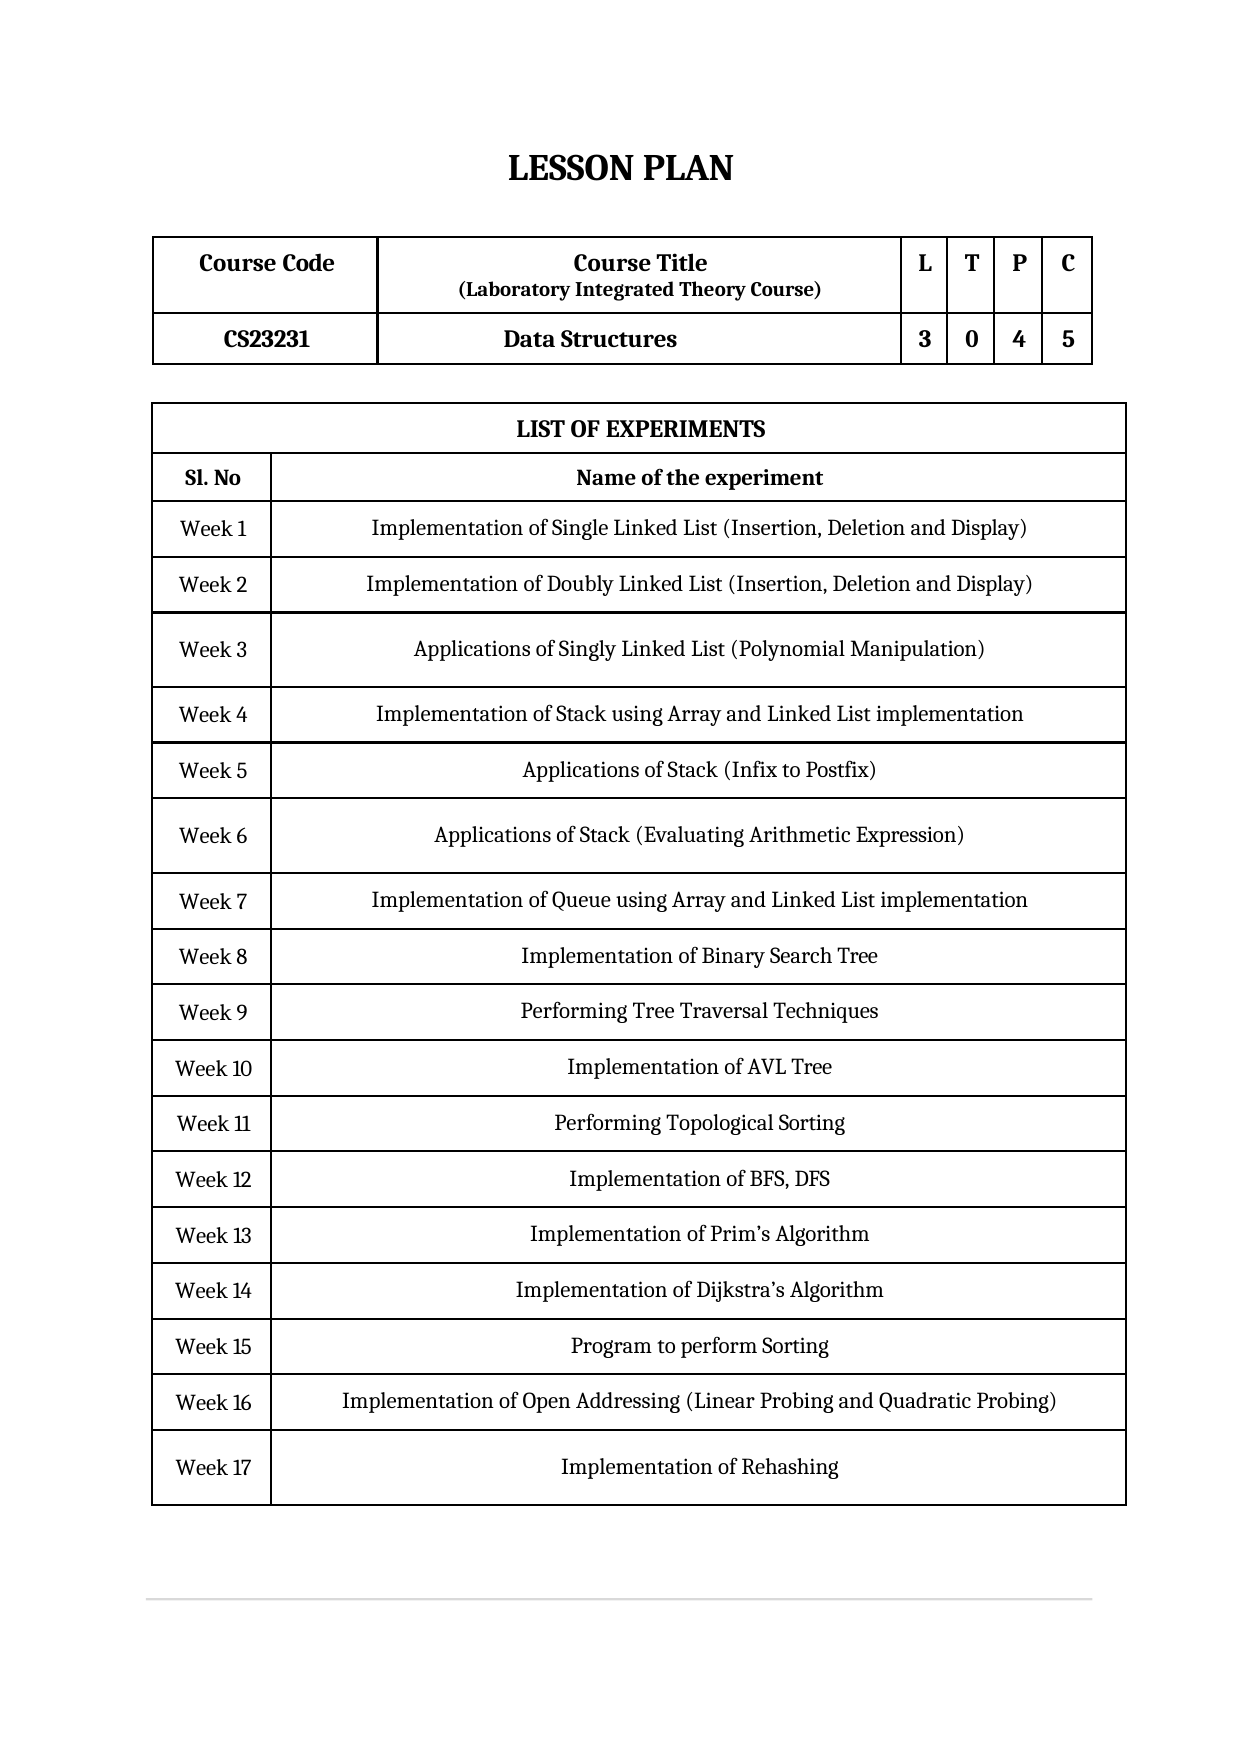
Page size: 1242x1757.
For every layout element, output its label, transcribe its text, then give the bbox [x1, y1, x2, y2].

table_cell Applications of Stack (Evaluating Arithmetic Expression) [272, 799, 1125, 872]
table_cell Implementation of Binary Search Tree [272, 930, 1125, 983]
table_cell Week 9 [153, 985, 270, 1039]
table_cell Name of the experiment [272, 454, 1125, 500]
table_cell Implementation of Single Linked List (Insertion, Deletion and Display) [272, 502, 1125, 556]
table_cell Implementation of BFS, DFS [272, 1152, 1125, 1206]
table_cell Week 7 [153, 874, 270, 927]
table_cell Implementation of AVL Tree [272, 1041, 1125, 1095]
table_cell Implementation of Prim’s Algorithm [272, 1208, 1125, 1262]
table_cell Week 11 [153, 1097, 270, 1150]
table_header Course Code [154, 238, 376, 312]
table_header C [1043, 238, 1091, 312]
table_header L [902, 238, 946, 312]
table_cell Week 8 [153, 930, 270, 983]
table_cell Applications of Stack (Infix to Postfix) [272, 744, 1125, 797]
text LESSON PLAN [114, 147, 1128, 190]
table_cell Week 1 [153, 502, 270, 556]
table_cell Week 10 [153, 1041, 270, 1095]
table_cell Week 4 [153, 688, 270, 741]
table_cell Implementation of Dijkstra’s Algorithm [272, 1264, 1125, 1317]
table_cell Data Structures [379, 314, 900, 363]
table_cell Week 13 [153, 1208, 270, 1262]
table_cell Sl. No [153, 454, 270, 500]
table_cell Performing Topological Sorting [272, 1097, 1125, 1150]
table_header LIST OF EXPERIMENTS [153, 404, 1125, 452]
table_header Course Title (Laboratory Integrated Theory Course) [379, 238, 900, 312]
table_cell Implementation of Doubly Linked List (Insertion, Deletion and Display) [272, 558, 1125, 611]
table_cell Week 17 [153, 1431, 270, 1503]
table_cell Week 6 [153, 799, 270, 872]
table_cell Program to perform Sorting [272, 1320, 1125, 1373]
table_header P [995, 238, 1041, 312]
table_cell 0 [948, 314, 993, 363]
table_cell Implementation of Open Addressing (Linear Probing and Quadratic Probing) [272, 1375, 1125, 1429]
table_cell 5 [1043, 314, 1091, 363]
table_cell Performing Tree Traversal Techniques [272, 985, 1125, 1039]
table_cell Implementation of Rehashing [272, 1431, 1125, 1503]
table_cell Week 15 [153, 1320, 270, 1373]
table_cell Implementation of Queue using Array and Linked List implementation [272, 874, 1125, 927]
table_cell Week 5 [153, 744, 270, 797]
table_cell 4 [995, 314, 1041, 363]
table_header T [948, 238, 993, 312]
table_cell Week 2 [153, 558, 270, 611]
table_cell CS23231 [154, 314, 376, 363]
table_cell Week 14 [153, 1264, 270, 1317]
table_cell 3 [902, 314, 946, 363]
table_cell Week 3 [153, 614, 270, 686]
table_cell Applications of Singly Linked List (Polynomial Manipulation) [272, 614, 1125, 686]
table_cell Implementation of Stack using Array and Linked List implementation [272, 688, 1125, 741]
table_cell Week 16 [153, 1375, 270, 1429]
table_cell Week 12 [153, 1152, 270, 1206]
